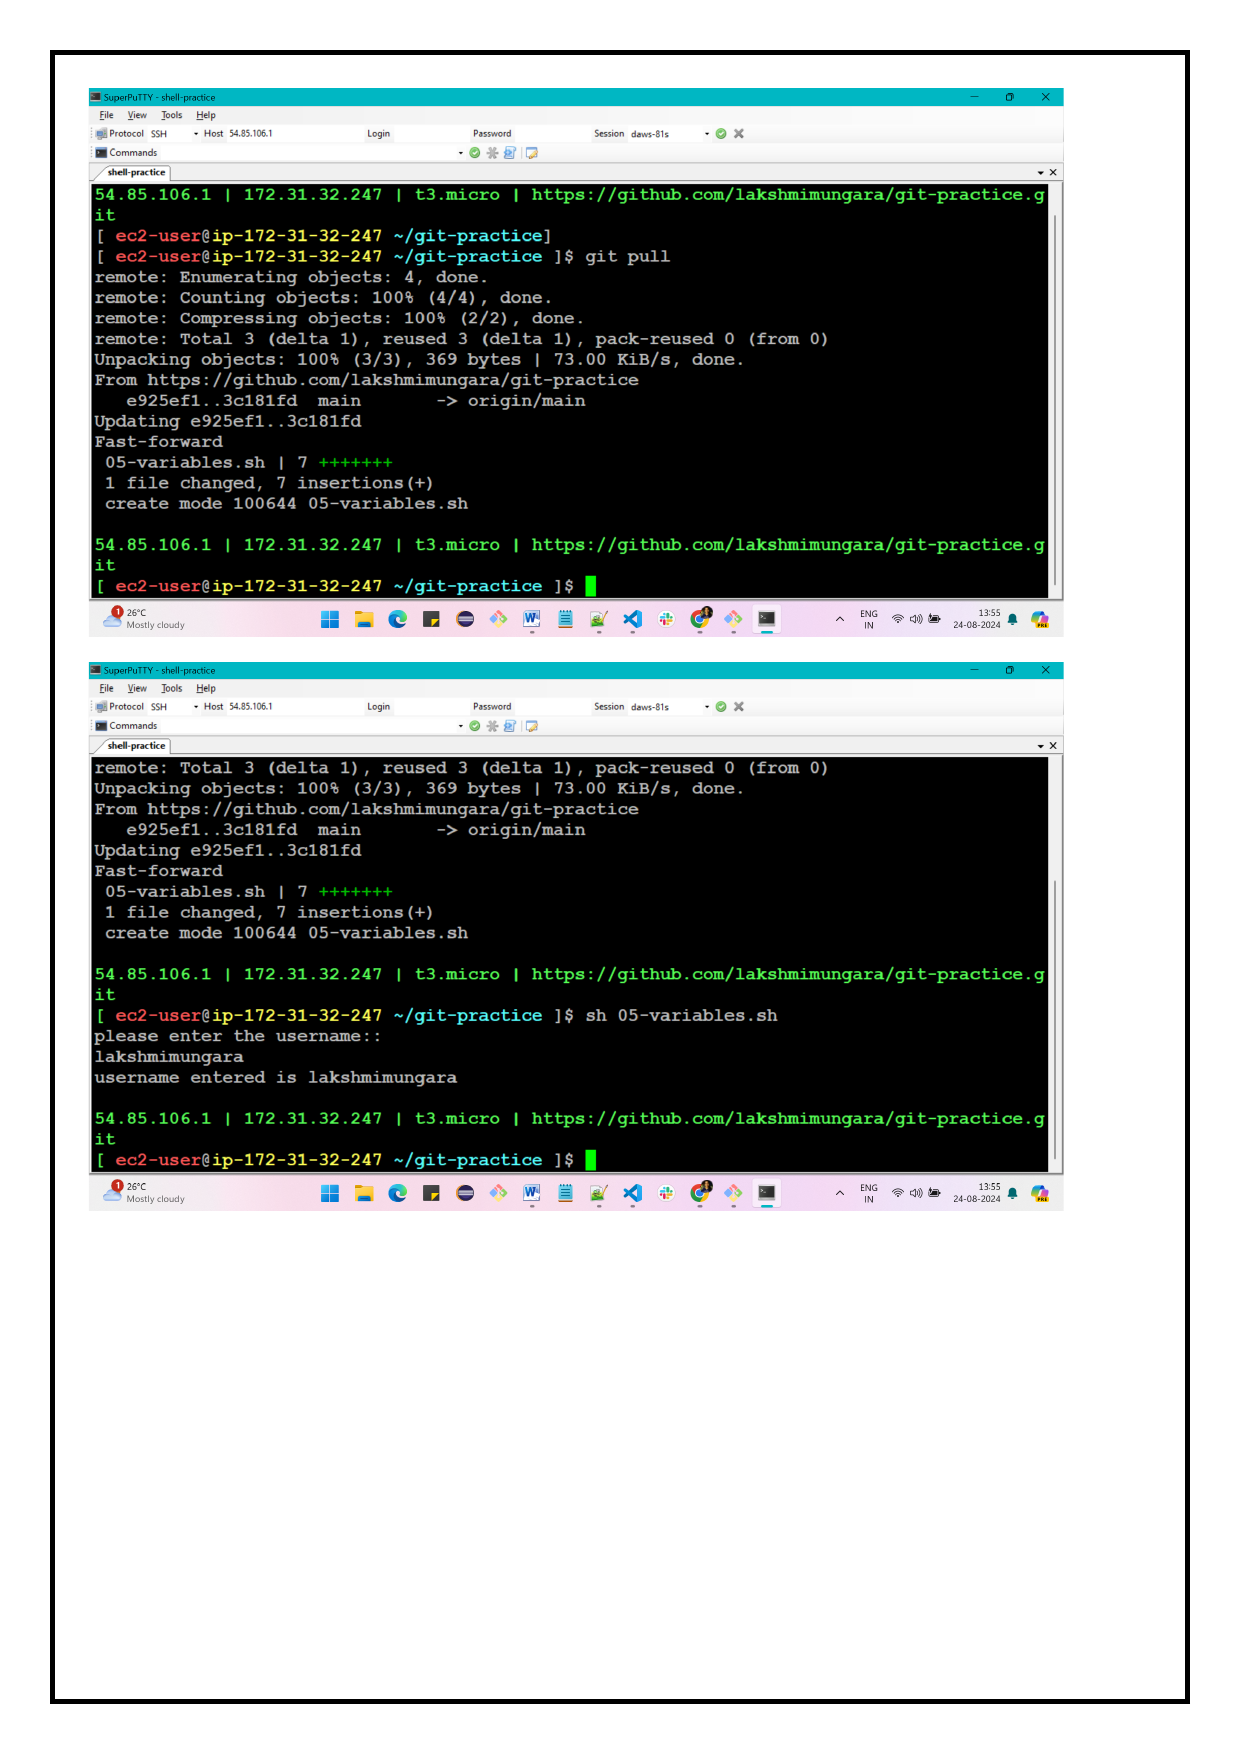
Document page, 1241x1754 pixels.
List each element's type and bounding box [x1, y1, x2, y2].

picture [88, 88, 1064, 637]
picture [88, 662, 1064, 1211]
